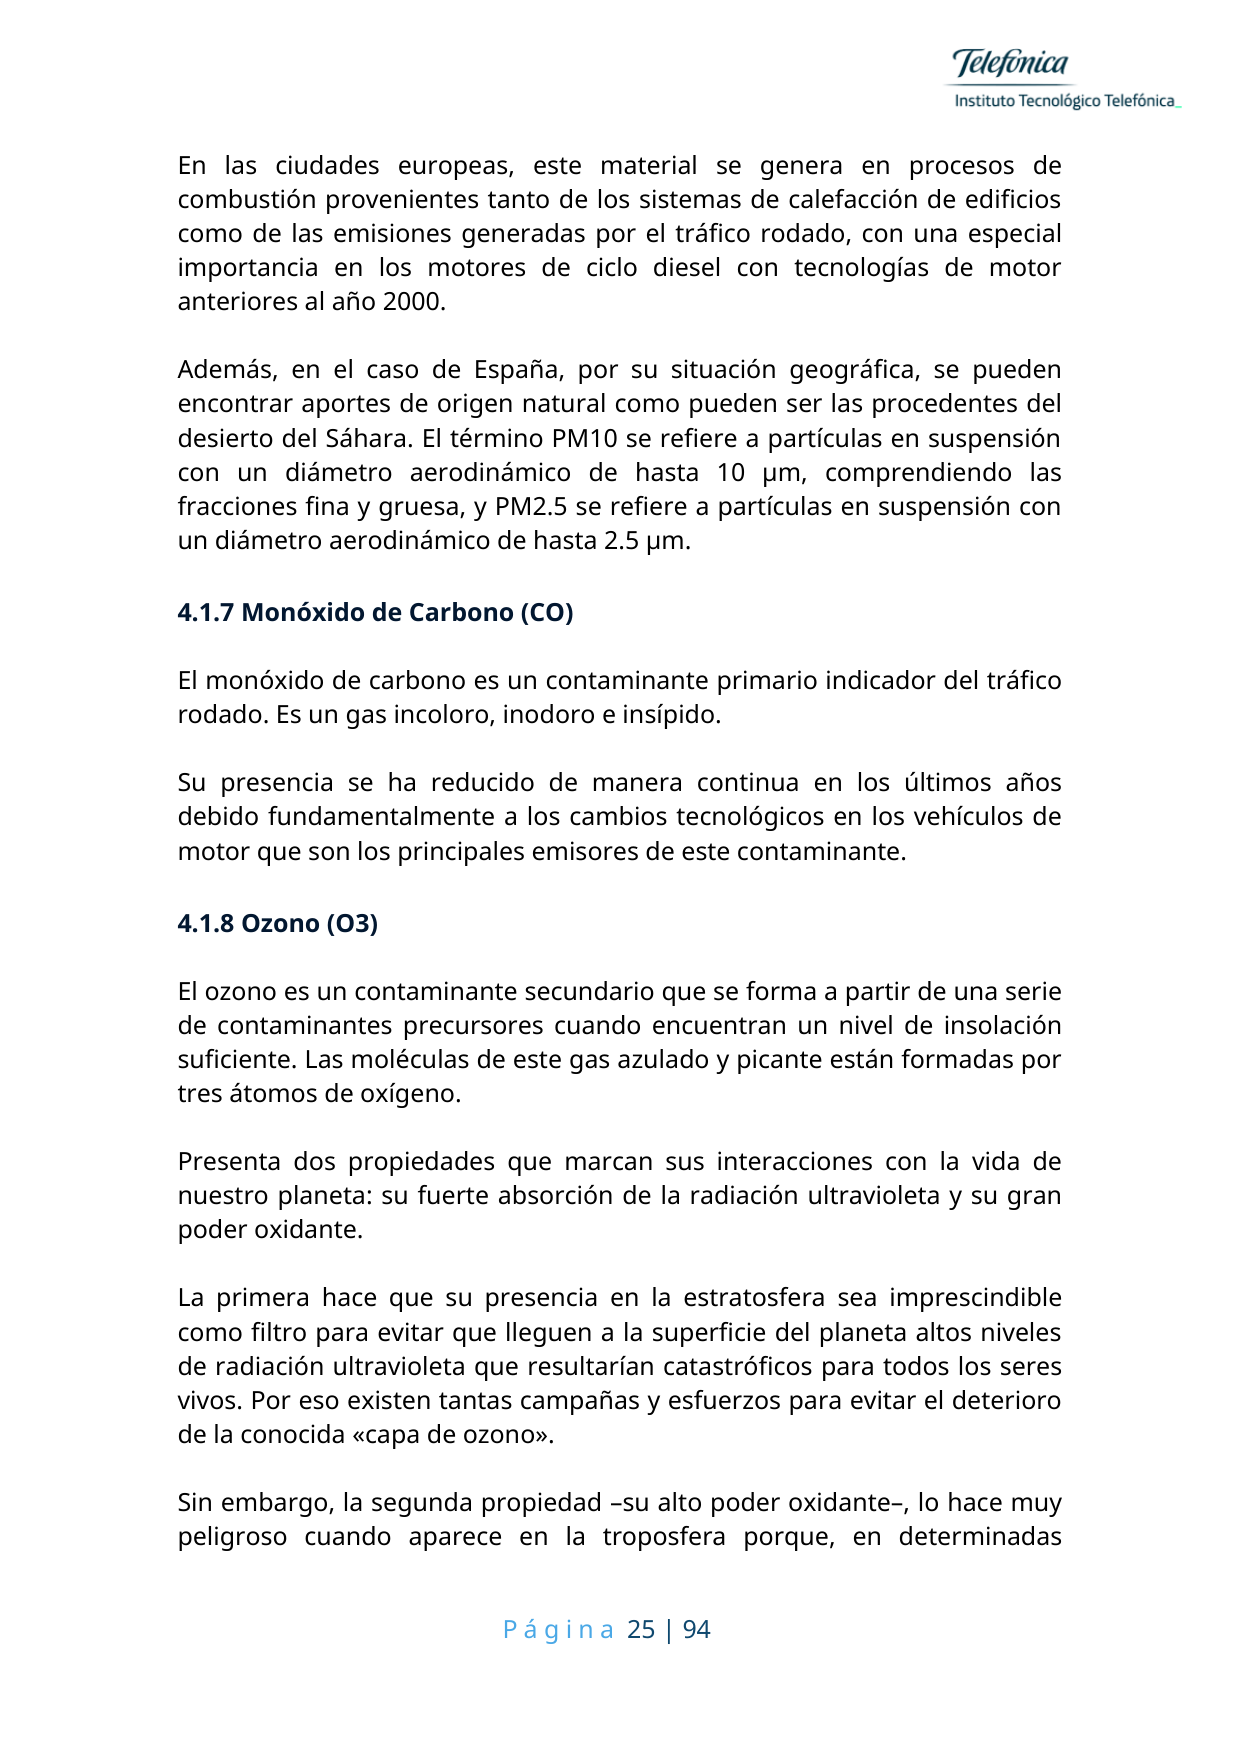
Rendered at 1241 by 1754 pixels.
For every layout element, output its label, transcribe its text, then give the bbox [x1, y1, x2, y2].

text Presenta dos propiedades que marcan sus interacciones con la vida de nuestro planeta: su fuerte absorción de la radiación ultravioleta y su gran poder oxidante. [177, 1144, 1063, 1246]
text El monóxido de carbono es un contaminante primario indicador del tráfico rodado. Es un gas incoloro, inodoro e insípido. [177, 663, 1063, 731]
picture [892, 21, 1215, 128]
subtitle 4.1.8 Ozono (O3) [177, 905, 1063, 939]
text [177, 1484, 1063, 1553]
text En las ciudades europeas, este material se genera en procesos de combustión provenientes tanto de los sistemas de calefacción de edificios como de las emisiones generadas por el tráfico rodado, con una especial importancia en los motores de ciclo diesel con tecnologías de motor anteriores al año 2000. [177, 148, 1063, 318]
text Su presencia se ha reducido de manera continua en los últimos años debido fundamentalmente a los cambios tecnológicos en los vehículos de motor que son los principales emisores de este contaminante. [177, 765, 1063, 867]
text El ozono es un contaminante secundario que se forma a partir de una serie de contaminantes precursores cuando encuentran un nivel de insolación suficiente. Las moléculas de este gas azulado y picante están formadas por tres átomos de oxígeno. [177, 973, 1063, 1110]
text Además, en el caso de España, por su situación geográfica, se pueden encontrar aportes de origen natural como pueden ser las procedentes del desierto del Sáhara. El término PM10 se refiere a partículas en suspensión con un diámetro aerodinámico de hasta 10 μm, comprendiendo las fracciones fina y gruesa, y PM2.5 se refiere a partículas en suspensión con un diámetro aerodinámico de hasta 2.5 μm. [177, 352, 1063, 556]
subtitle 4.1.7 Monóxido de Carbono (CO) [177, 595, 1063, 629]
text La primera hace que su presencia en la estratosfera sea imprescindible como filtro para evitar que lleguen a la superficie del planeta altos niveles de radiación ultravioleta que resultarían catastróficos para todos los seres vivos. Por eso existen tantas campañas y esfuerzos para evitar el deterioro de la conocida «capa de ozono». [177, 1280, 1063, 1450]
